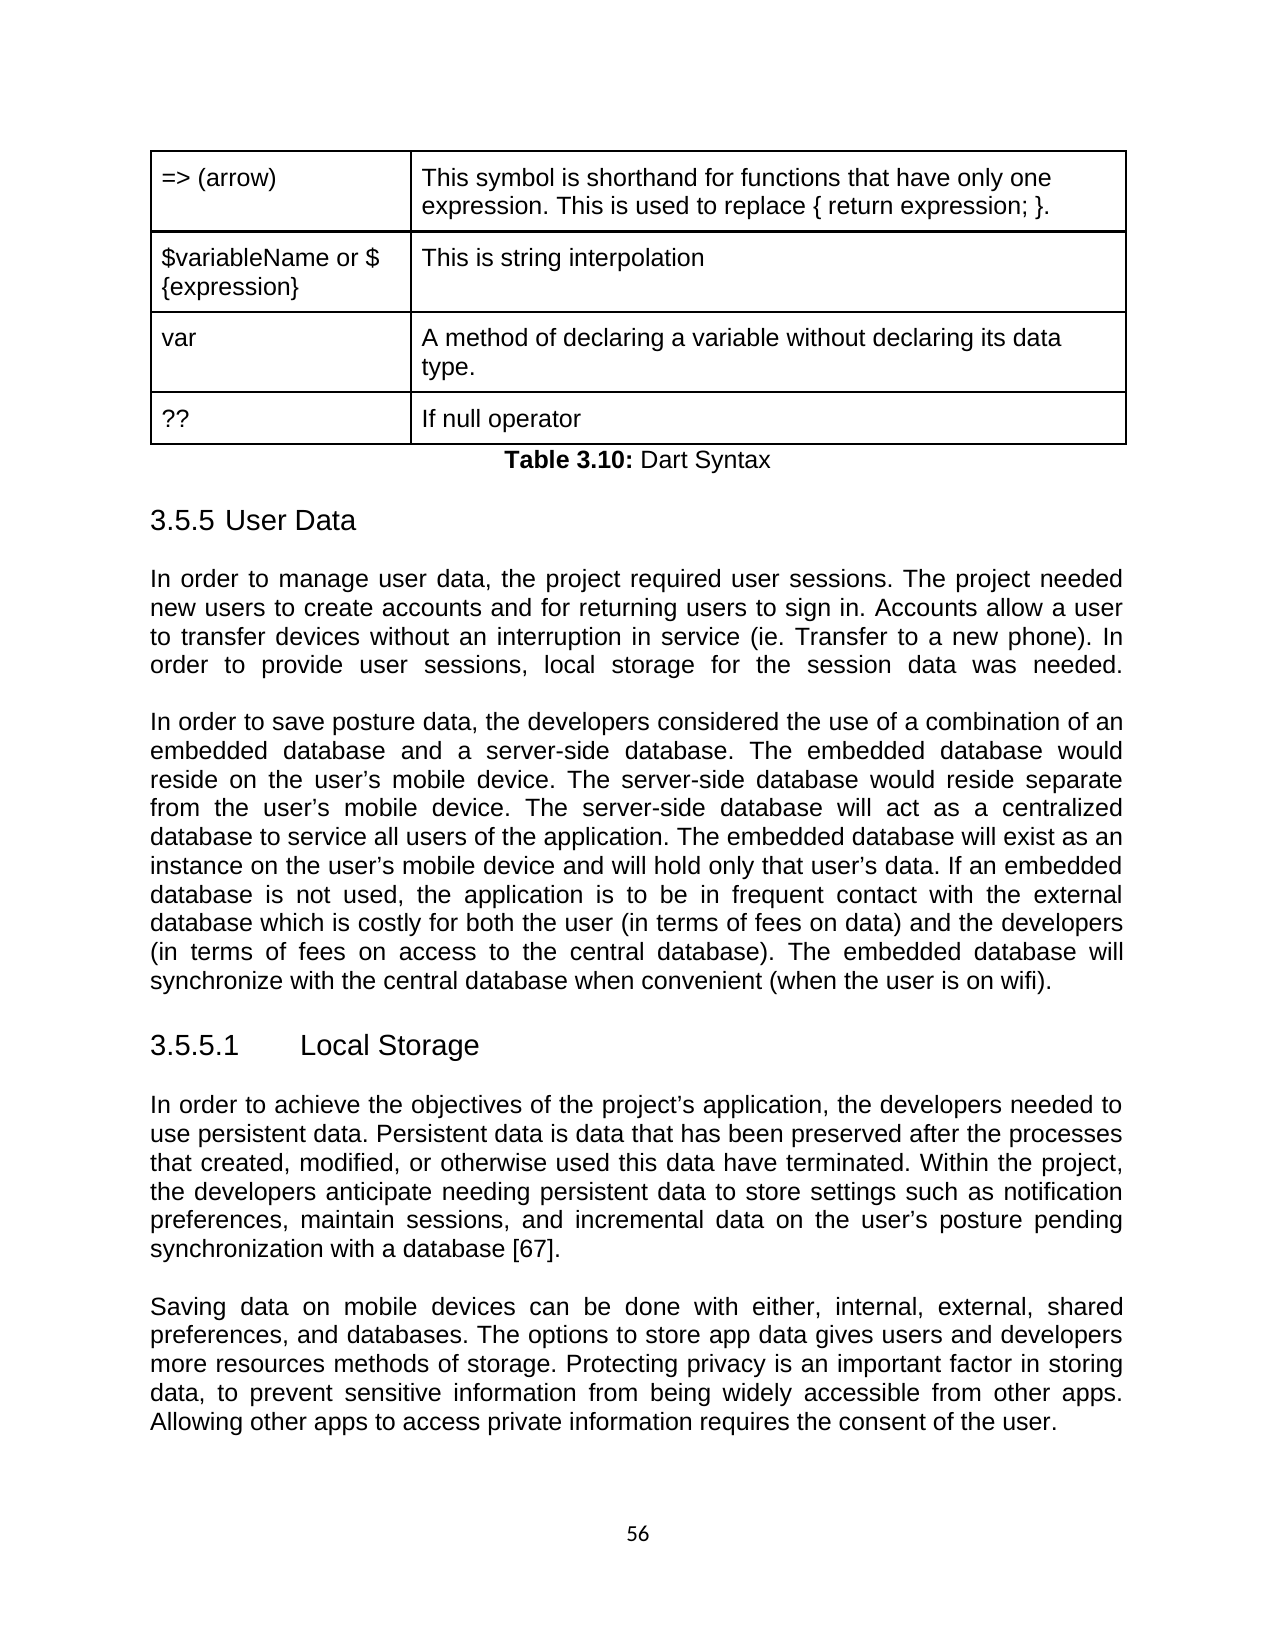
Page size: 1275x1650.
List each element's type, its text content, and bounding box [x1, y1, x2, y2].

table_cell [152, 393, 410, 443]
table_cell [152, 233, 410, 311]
subtitle Local Storage [150, 1028, 1125, 1062]
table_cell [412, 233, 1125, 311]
text In order to manage user data, the project required user sessions. The project needed new users to create accounts and for returning users to sign in. Accounts allow a user to transfer devices without an interruption in service (ie. Transfer to a new phone). In order to provide user sessions, local storage for the session data was needed. [150, 564, 1125, 707]
subtitle User Data [150, 502, 1125, 536]
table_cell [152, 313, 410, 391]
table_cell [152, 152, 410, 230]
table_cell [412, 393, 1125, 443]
text Saving data on mobile devices can be done with either, internal, external, shared preferences, and databases. The options to store app data gives users and developers more resources methods of storage. Protecting privacy is an important factor in storing data, to prevent sensitive information from being widely accessible from other apps. Allowing other apps to access private information requires the consent of the user. [150, 1292, 1125, 1435]
text In order to save posture data, the developers considered the use of a combination of an embedded database and a server-side database. The embedded database would reside on the user’s mobile device. The server-side database would reside separate from the user’s mobile device. The server-side database will act as a centralized database to service all users of the application. The embedded database will exist as an instance on the user’s mobile device and will hold only that user’s data. If an embedded database is not used, the application is to be in frequent contact with the external database which is costly for both the user (in terms of fees on data) and the developers (in terms of fees on access to the central database). The embedded database will synchronize with the central database when convenient (when the user is on wifi). [150, 707, 1125, 994]
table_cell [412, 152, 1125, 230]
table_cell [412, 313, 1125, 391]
text In order to achieve the objectives of the project’s application, the developers needed to use persistent data. Persistent data is data that has been preserved after the processes that created, modified, or otherwise used this data have terminated. Within the project, the developers anticipate needing persistent data to store settings such as notification preferences, maintain sessions, and incremental data on the user’s posture pending synchronization with a database [67]. [150, 1090, 1125, 1263]
text Table 3.10: Dart Syntax [150, 445, 1125, 474]
